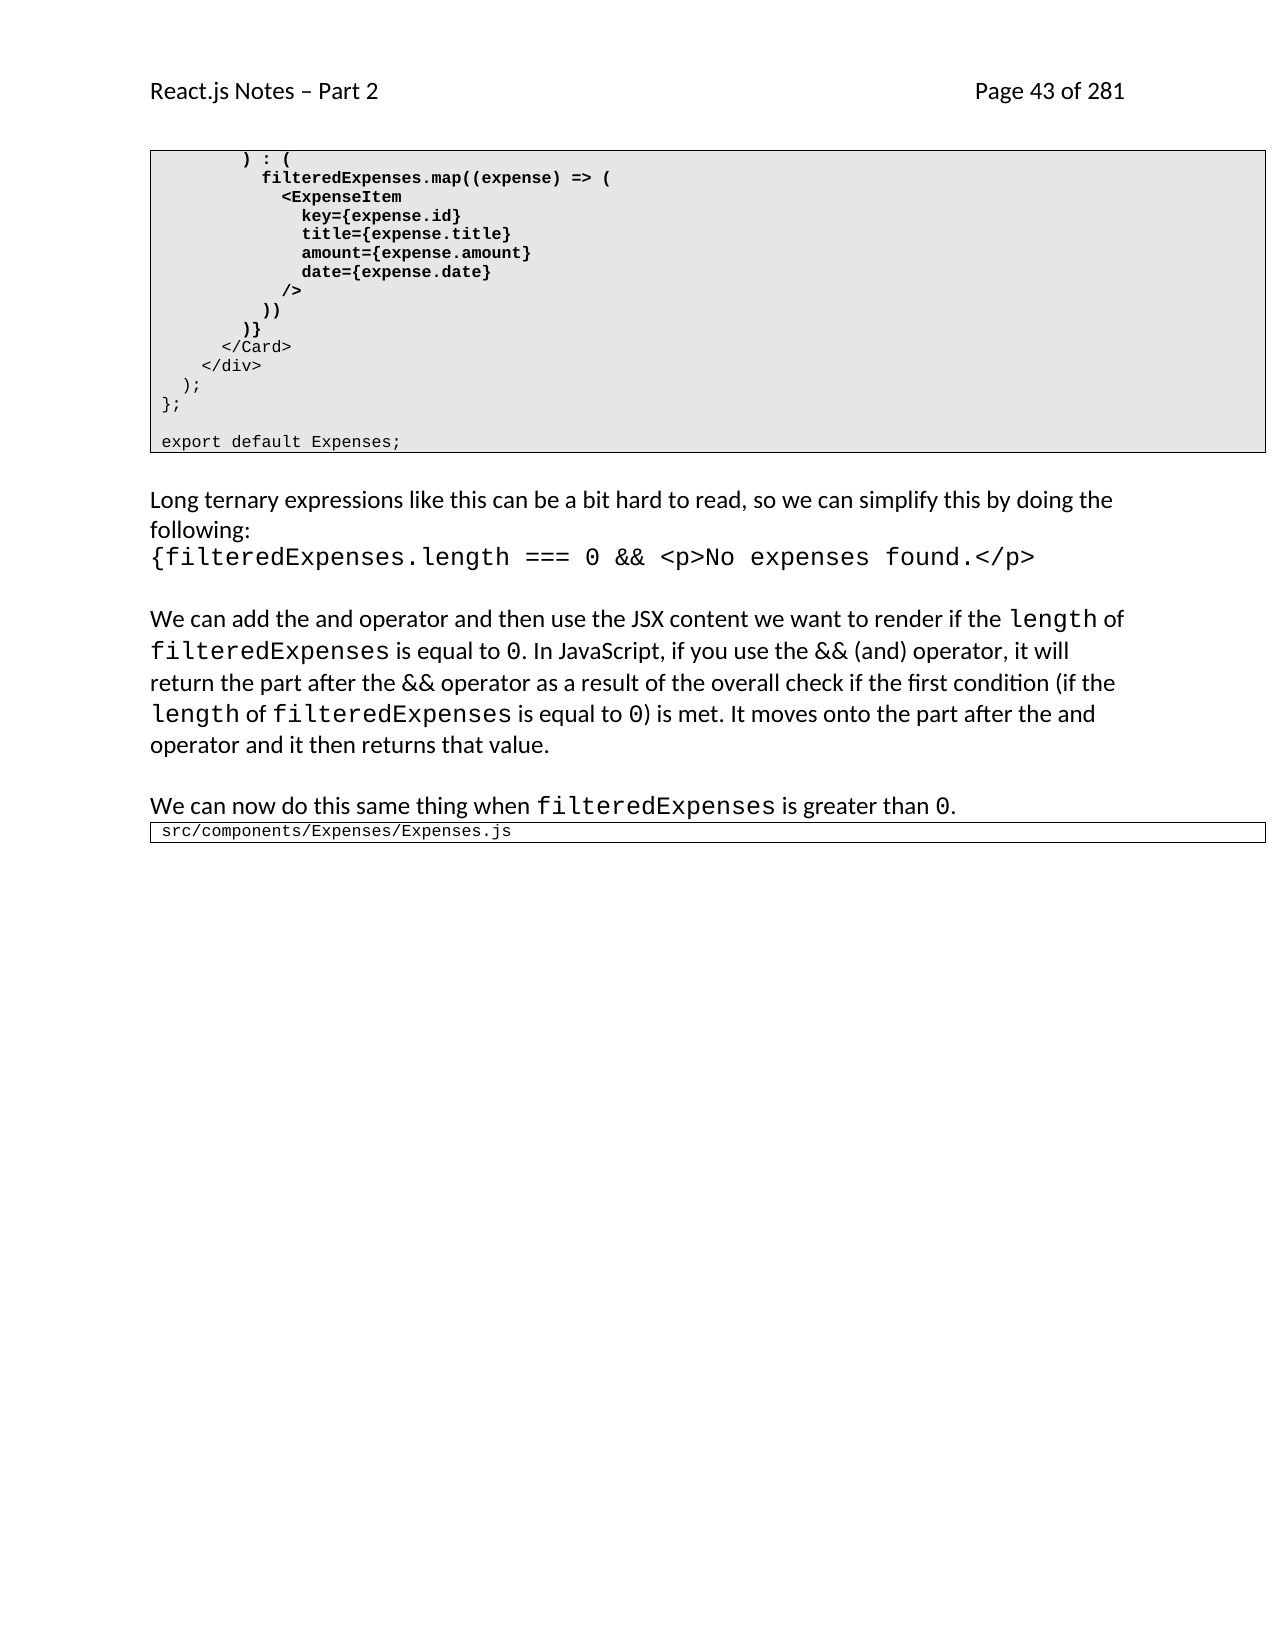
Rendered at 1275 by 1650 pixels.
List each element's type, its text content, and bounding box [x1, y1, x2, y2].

text We can now do this same thing when filteredExpenses is greater than 0. [150, 791, 1125, 822]
text We can add the and operator and then use the JSX content we want to render if the length of filteredExpenses is equal to 0. In JavaScript, if you use the && (and) operator, it will return the part after the && operator as a result of the overall check if the first condition (if the length of filteredExpenses is equal to 0) is met. It moves onto the part after the and operator and it then returns that value. [150, 604, 1125, 760]
table_header src/components/Expenses/Expenses.js [151, 823, 1265, 842]
text {filteredExpenses.length === 0 && <p>No expenses found.</p> [150, 545, 1125, 573]
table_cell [151, 151, 1265, 452]
text Long ternary expressions like this can be a bit hard to read, so we can simplify this by doing the following: [150, 484, 1125, 545]
